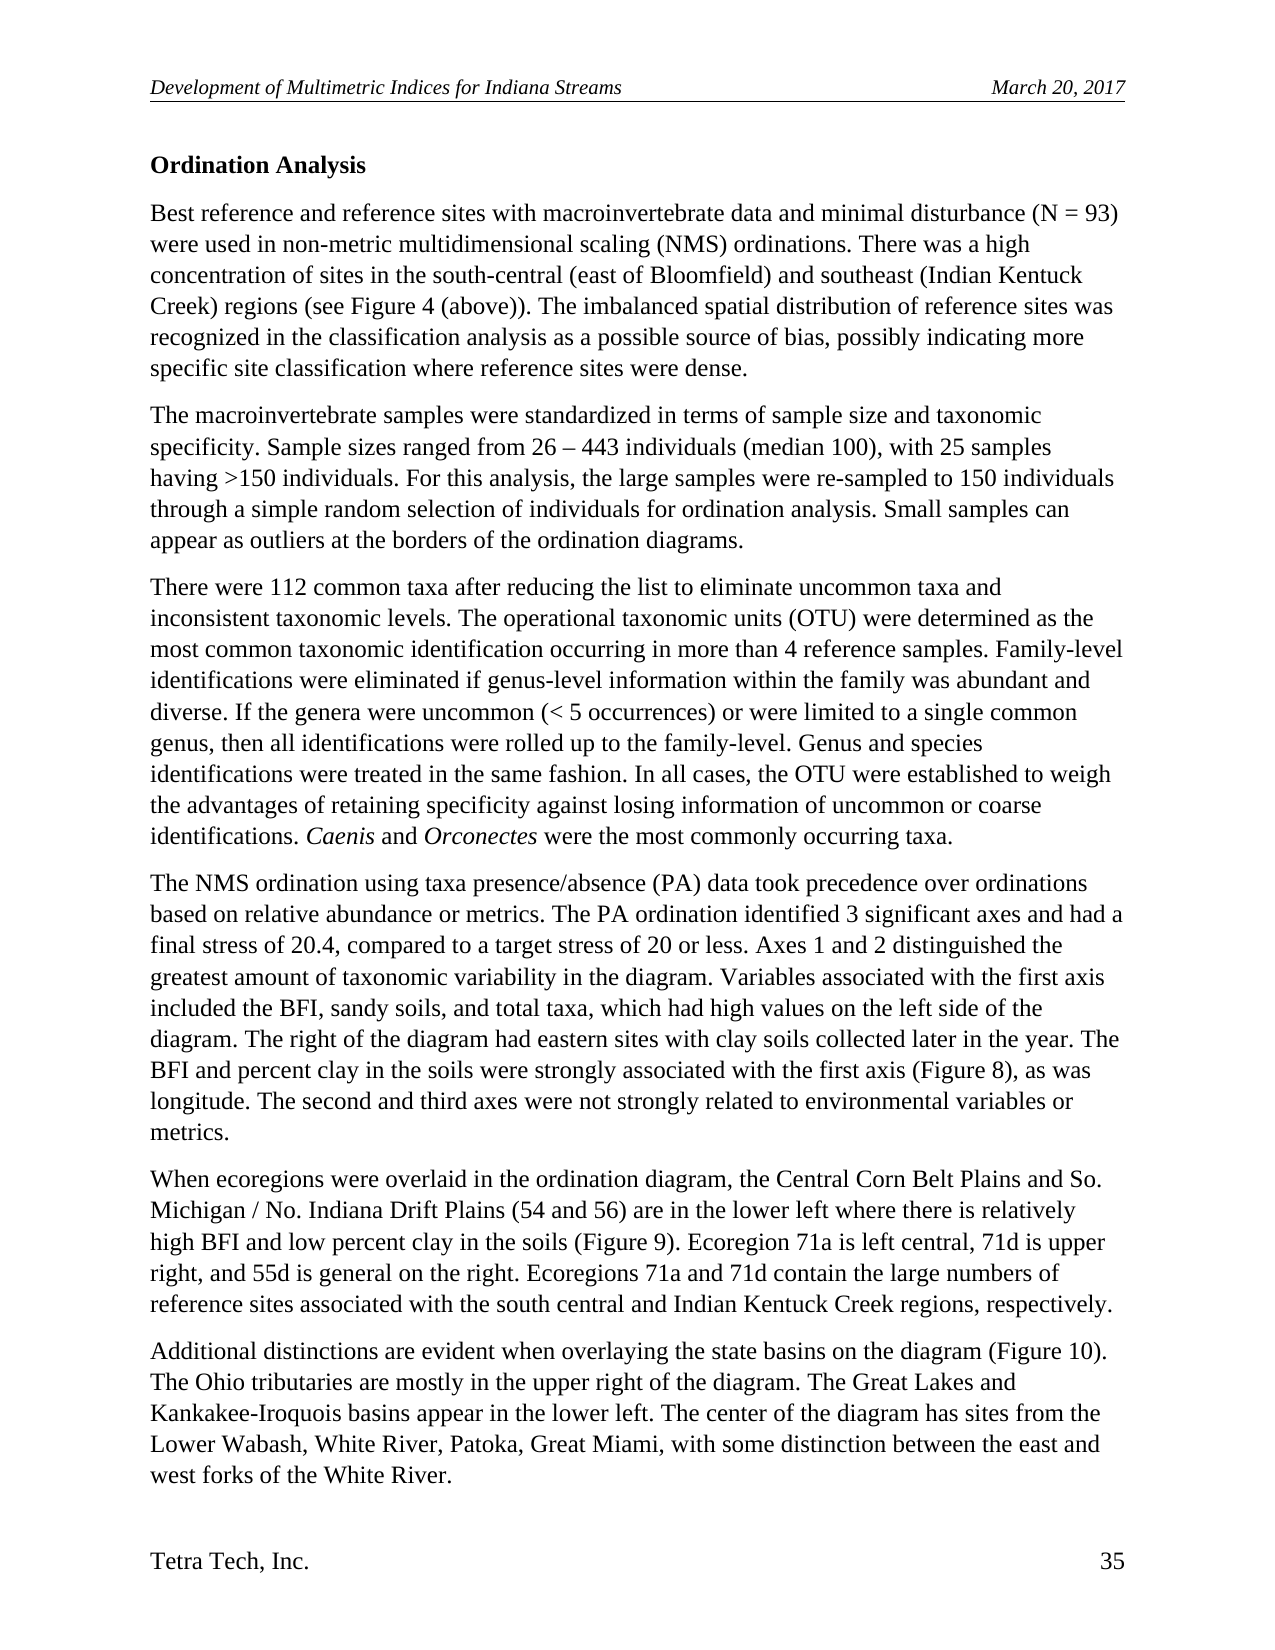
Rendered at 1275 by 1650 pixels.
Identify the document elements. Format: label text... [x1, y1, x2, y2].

text Ordination Analysis [150, 150, 1125, 179]
text Additional distinctions are evident when overlaying the state basins on the diagram (Figure 10). The Ohio tributaries are mostly in the upper right of the diagram. The Great Lakes and Kankakee-Iroquois basins appear in the lower left. The center of the diagram has sites from the Lower Wabash, White River, Patoka, Great Miami, with some distinction between the east and west forks of the White River. [150, 1336, 1125, 1489]
text The macroinvertebrate samples were standardized in terms of sample size and taxonomic specificity. Sample sizes ranged from 26 – 443 individuals (median 100), with 25 samples having >150 individuals. For this analysis, the large samples were re-sampled to 150 individuals through a simple random selection of individuals for ordination analysis. Small samples can appear as outliers at the borders of the ordination diagrams. [150, 401, 1125, 553]
text The NMS ordination using taxa presence/absence (PA) data took precedence over ordinations based on relative abundance or metrics. The PA ordination identified 3 significant axes and had a final stress of 20.4, compared to a target stress of 20 or less. Axes 1 and 2 distinguished the greatest amount of taxonomic variability in the diagram. Variables associated with the first axis included the BFI, sandy soils, and total taxa, which had high values on the left side of the diagram. The right of the diagram had eastern sites with clay soils collected later in the year. The BFI and percent clay in the soils were strongly associated with the first axis (Figure 8), as was longitude. The second and third axes were not strongly related to environmental variables or metrics. [150, 868, 1125, 1146]
text There were 112 common taxa after reducing the list to eliminate uncommon taxa and inconsistent taxonomic levels. The operational taxonomic units (OTU) were determined as the most common taxonomic identification occurring in more than 4 reference samples. Family-level identifications were eliminated if genus-level information within the family was abundant and diverse. If the genera were uncommon (< 5 occurrences) or were limited to a single common genus, then all identifications were rolled up to the family-level. Genus and species identifications were treated in the same fashion. In all cases, the OTU were established to weigh the advantages of retaining specificity against losing information of uncommon or coarse identifications. Caenis and Orconectes were the most commonly occurring taxa. [150, 572, 1125, 849]
text When ecoregions were overlaid in the ordination diagram, the Central Corn Belt Plains and So. Michigan / No. Indiana Drift Plains (54 and 56) are in the lower left where there is relatively high BFI and low percent clay in the soils (Figure 9). Ecoregion 71a is left central, 71d is upper right, and 55d is general on the right. Ecoregions 71a and 71d contain the large numbers of reference sites associated with the south central and Indian Kentuck Creek regions, respectively. [150, 1164, 1125, 1317]
text Best reference and reference sites with macroinvertebrate data and minimal disturbance (N = 93) were used in non-metric multidimensional scaling (NMS) ordinations. There was a high concentration of sites in the south-central (east of Bloomfield) and southeast (Indian Kentuck Creek) regions (see Figure 4 (above)). The imbalanced spatial distribution of reference sites was recognized in the classification analysis as a possible source of bias, possibly indicating more specific site classification where reference sites were dense. [150, 198, 1125, 382]
